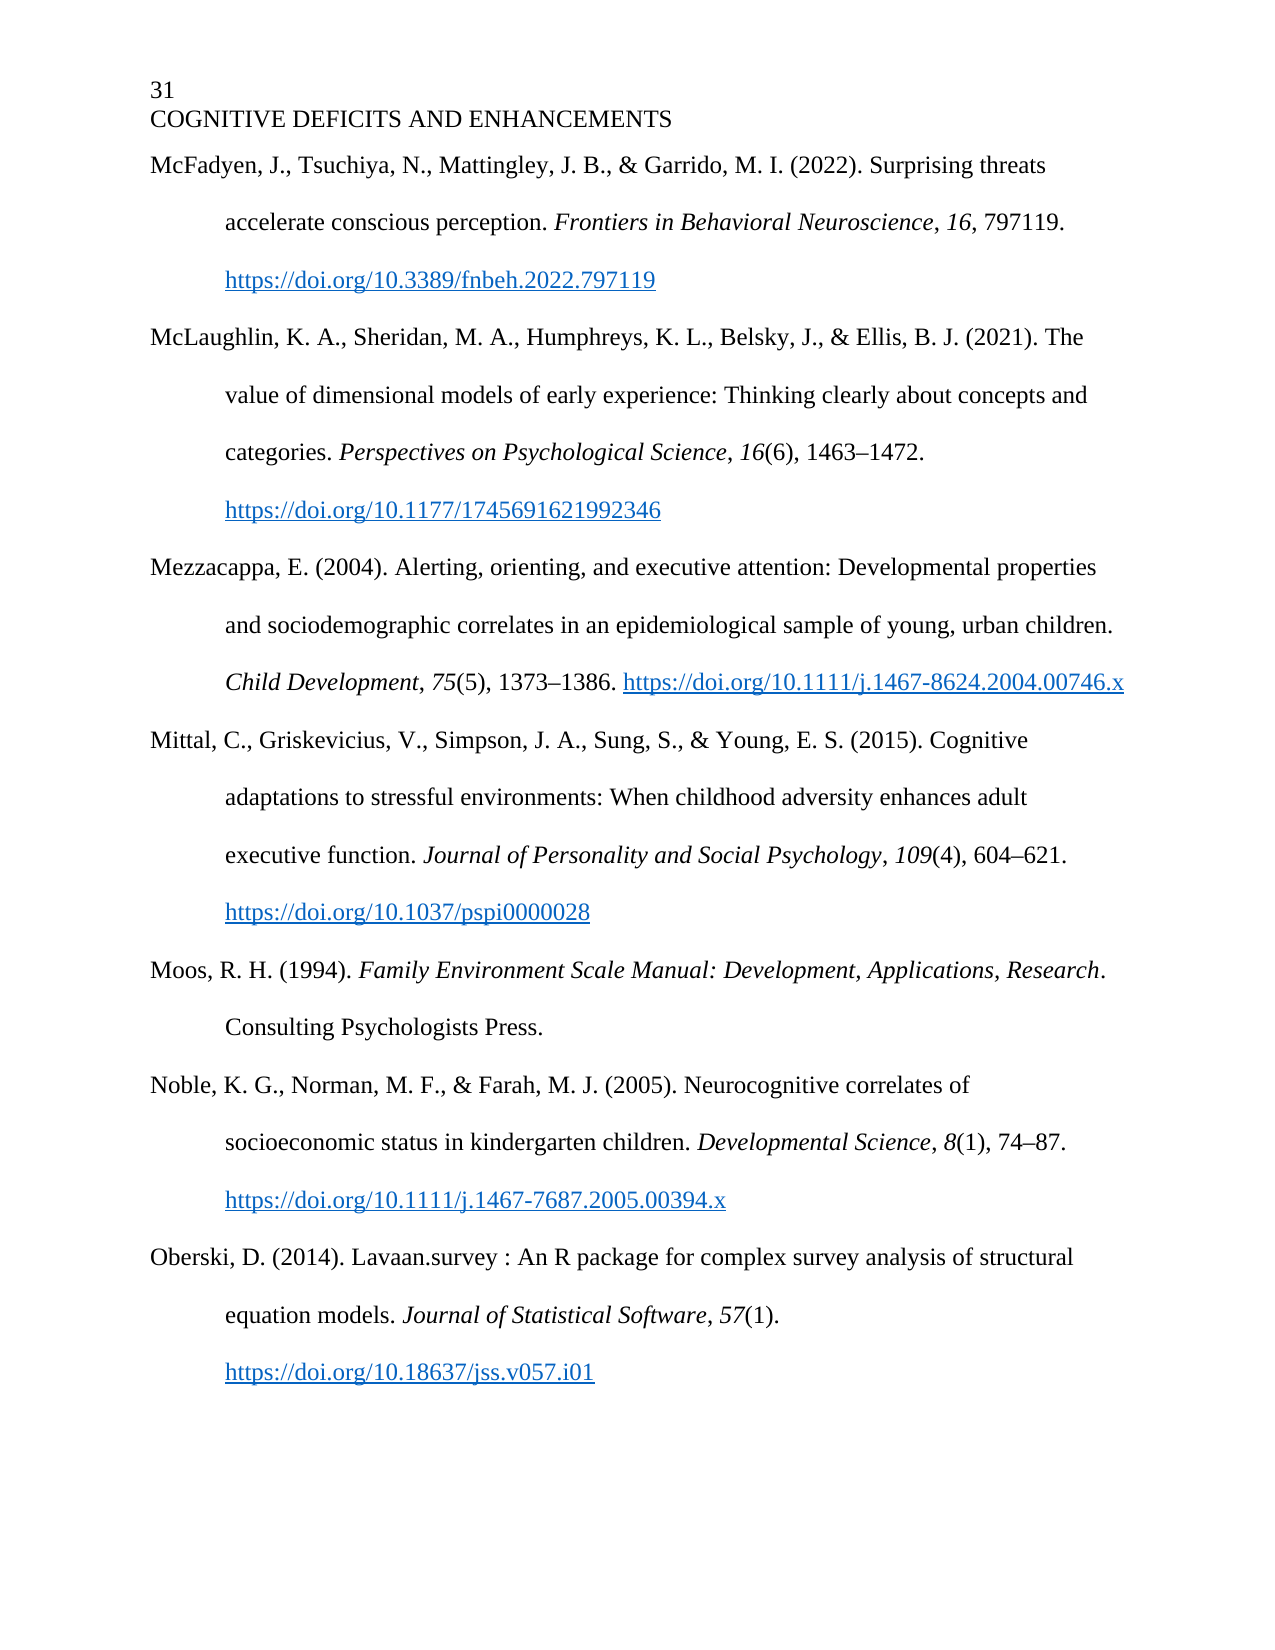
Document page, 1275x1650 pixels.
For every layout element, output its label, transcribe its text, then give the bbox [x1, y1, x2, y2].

text Moos, R. H. (1994). Family Environment Scale Manual: Development, Applications, Research. Consulting Psychologists Press. [150, 955, 1125, 1041]
text Noble, K. G., Norman, M. F., & Farah, M. J. (2005). Neurocognitive correlates of socioeconomic status in kindergarten children. Developmental Science, 8(1), 74–87. https://doi.org/10.1111/j.1467-7687.2005.00394.x [150, 1070, 1125, 1214]
text McLaughlin, K. A., Sheridan, M. A., Humphreys, K. L., Belsky, J., & Ellis, B. J. (2021). The value of dimensional models of early experience: Thinking clearly about concepts and categories. Perspectives on Psychological Science, 16(6), 1463–1472. https://doi.org/10.1177/1745691621992346 [150, 322, 1125, 524]
text Mezzacappa, E. (2004). Alerting, orienting, and executive attention: Developmental properties and sociodemographic correlates in an epidemiological sample of young, urban children. Child Development, 75(5), 1373–1386. https://doi.org/10.1111/j.1467-8624.2004.00746.x [150, 552, 1125, 696]
text Mittal, C., Griskevicius, V., Simpson, J. A., Sung, S., & Young, E. S. (2015). Cognitive adaptations to stressful environments: When childhood adversity enhances adult executive function. Journal of Personality and Social Psychology, 109(4), 604–621. https://doi.org/10.1037/pspi0000028 [150, 725, 1125, 926]
text Oberski, D. (2014). Lavaan.survey : An R package for complex survey analysis of structural equation models. Journal of Statistical Software, 57(1). https://doi.org/10.18637/jss.v057.i01 [150, 1242, 1125, 1386]
text McFadyen, J., Tsuchiya, N., Mattingley, J. B., & Garrido, M. I. (2022). Surprising threats accelerate conscious perception. Frontiers in Behavioral Neuroscience, 16, 797119. https://doi.org/10.3389/fnbeh.2022.797119 [150, 150, 1125, 294]
